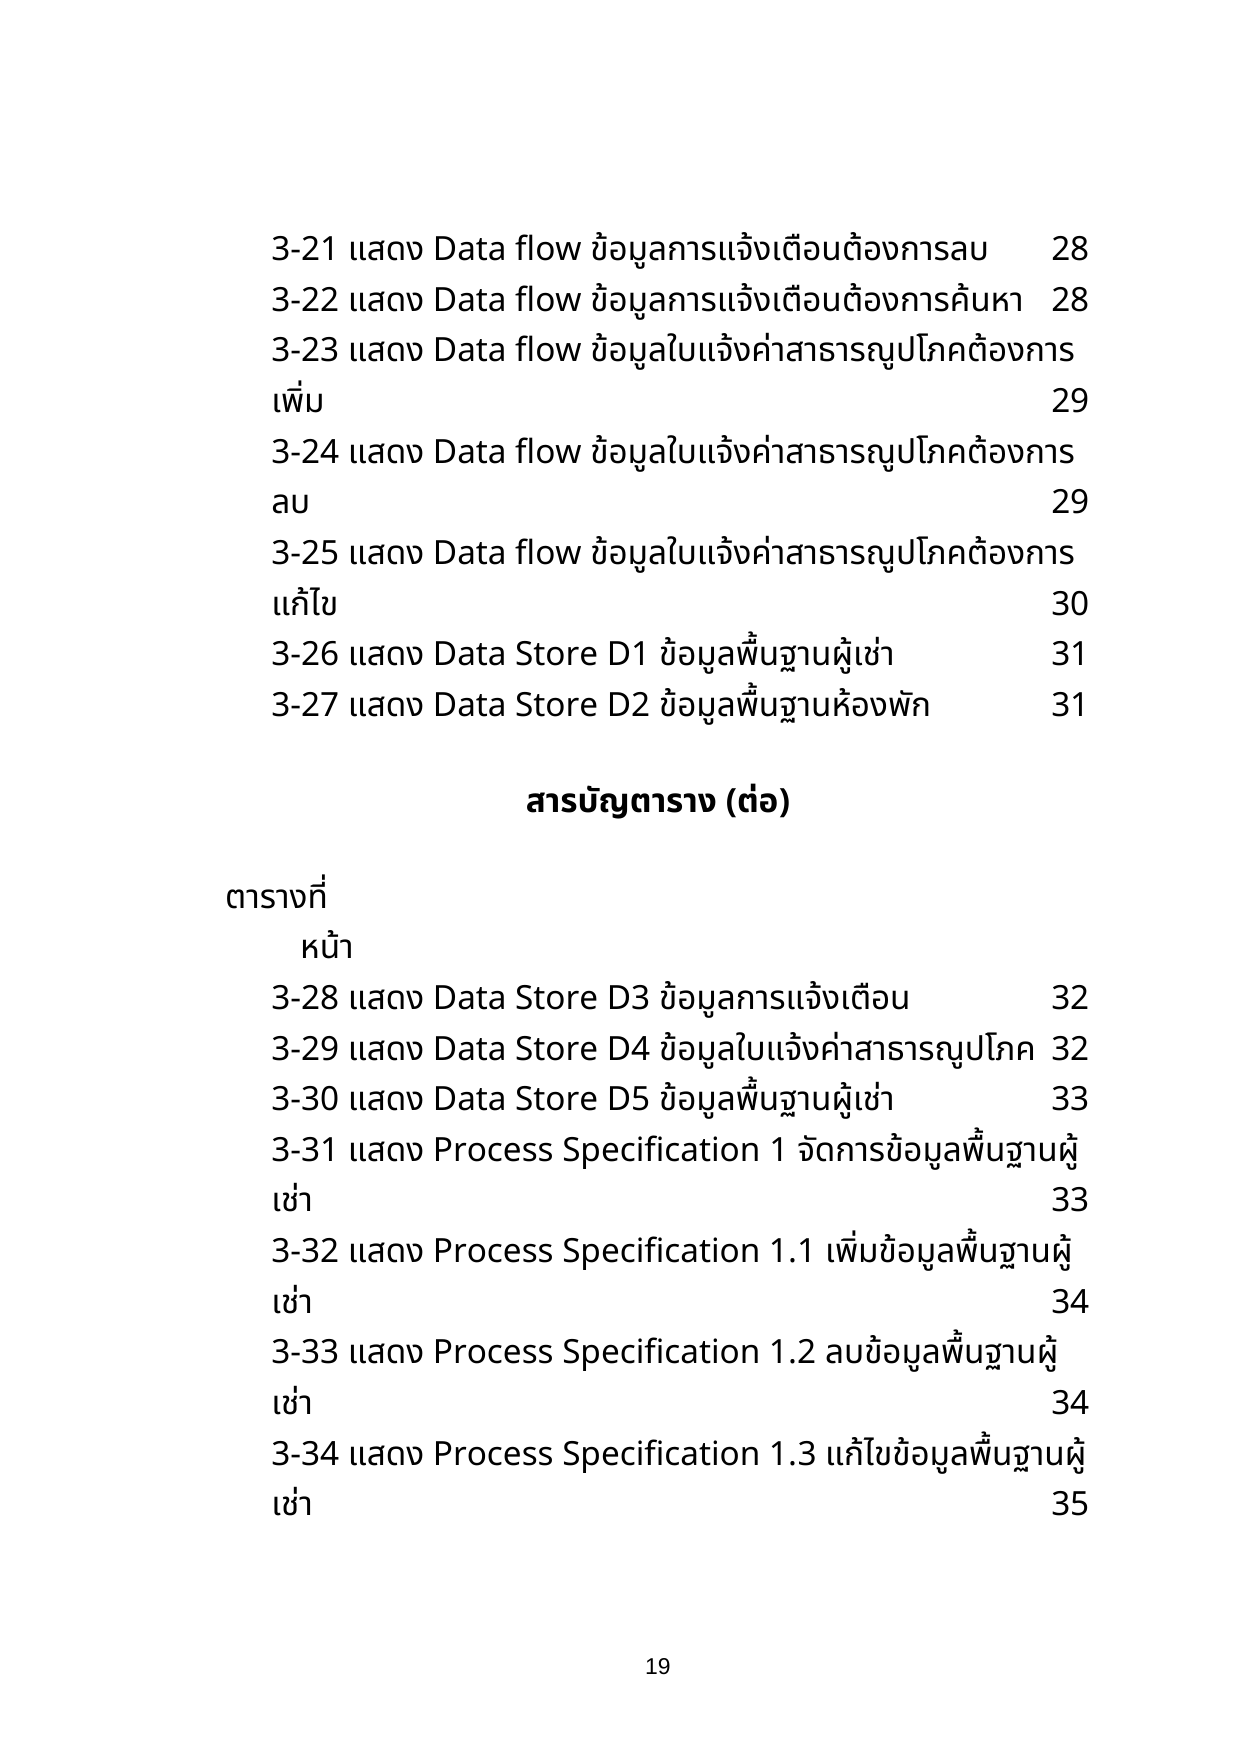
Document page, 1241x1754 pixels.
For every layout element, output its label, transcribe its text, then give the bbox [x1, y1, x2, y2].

text 3-27 แสดง Data Store D2 ข้อมูลพื้นฐานห้องพัก 31 [271, 681, 1090, 731]
text สารบัญตาราง (ต่อ) [225, 777, 1090, 827]
text 3-24 แสดง Data flow ข้อมูลใบแจ้งค่าสาธารณูปโภคต้องการลบ 29 [271, 427, 1090, 529]
text 3-33 แสดง Process Specification 1.2 ลบข้อมูลพื้นฐานผู้เช่า 34 [271, 1328, 1090, 1429]
text 3-30 แสดง Data Store D5 ข้อมูลพื้นฐานผู้เช่า 33 [271, 1075, 1090, 1126]
text 3-32 แสดง Process Specification 1.1 เพิ่มข้อมูลพื้นฐานผู้เช่า 34 [271, 1227, 1090, 1328]
text 3-21 แสดง Data flow ข้อมูลการแจ้งเตือนต้องการลบ 28 [271, 225, 1090, 276]
text 3-29 แสดง Data Store D4 ข้อมูลใบแจ้งค่าสาธารณูปโภค 32 [271, 1024, 1090, 1075]
text 3-23 แสดง Data flow ข้อมูลใบแจ้งค่าสาธารณูปโภคต้องการเพิ่ม 29 [271, 326, 1090, 427]
text 3-25 แสดง Data flow ข้อมูลใบแจ้งค่าสาธารณูปโภคต้องการแก้ไข 30 [271, 529, 1090, 630]
text ตารางที่ หน้า [225, 873, 1090, 974]
text 3-26 แสดง Data Store D1 ข้อมูลพื้นฐานผู้เช่า 31 [271, 630, 1090, 681]
text 3-31 แสดง Process Specification 1 จัดการข้อมูลพื้นฐานผู้เช่า 33 [271, 1126, 1090, 1227]
text 3-34 แสดง Process Specification 1.3 แก้ไขข้อมูลพื้นฐานผู้เช่า 35 [271, 1429, 1090, 1531]
text 3-28 แสดง Data Store D3 ข้อมูลการแจ้งเตือน 32 [271, 974, 1090, 1024]
text 3-22 แสดง Data flow ข้อมูลการแจ้งเตือนต้องการค้นหา 28 [271, 276, 1090, 326]
